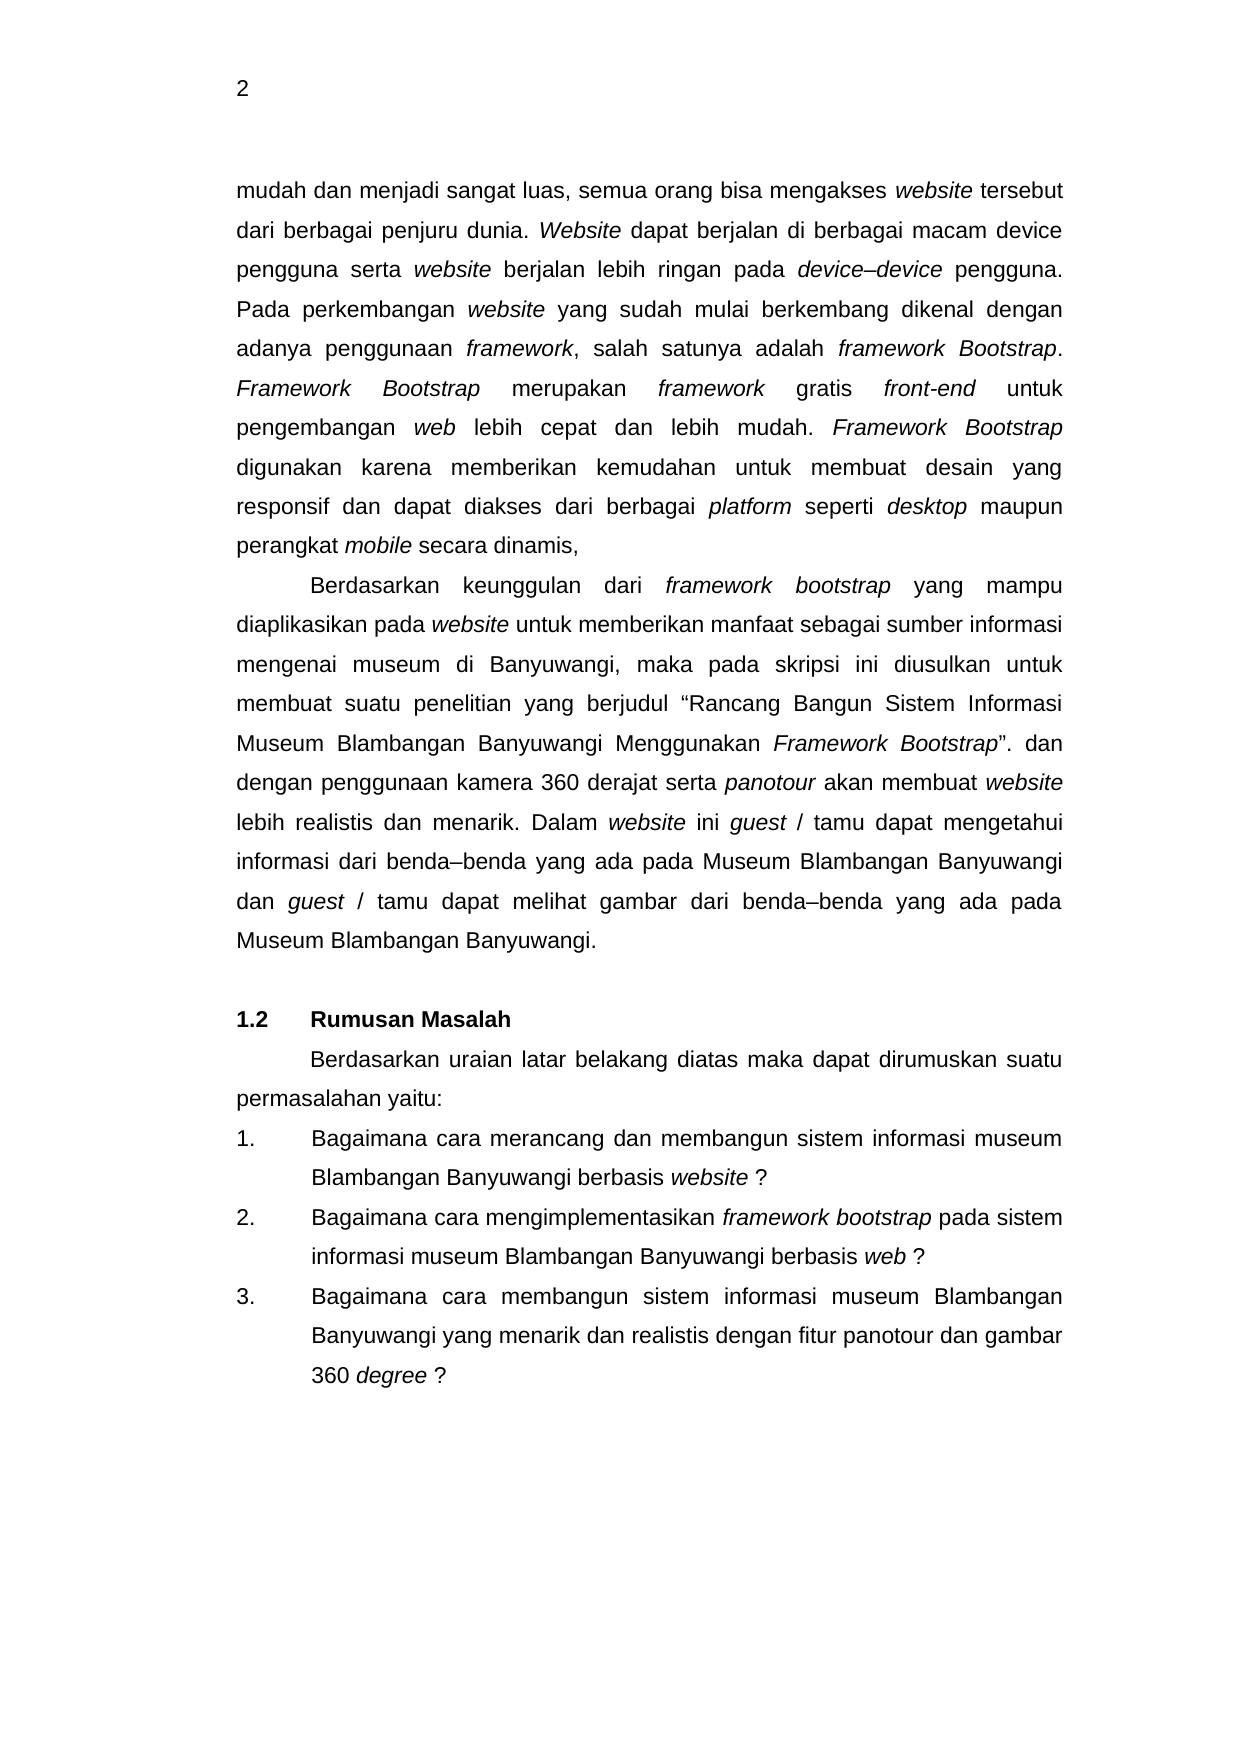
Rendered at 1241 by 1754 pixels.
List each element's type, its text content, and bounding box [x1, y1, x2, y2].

text Berdasarkan keunggulan dari framework bootstrap yang mampu diaplikasikan pada website untuk memberikan manfaat sebagai sumber informasi mengenai museum di Banyuwangi, maka pada skripsi ini diusulkan untuk membuat suatu penelitian yang berjudul “Rancang Bangun Sistem Informasi Museum Blambangan Banyuwangi Menggunakan Framework Bootstrap”. dan dengan penggunaan kamera 360 derajat serta panotour akan membuat website lebih realistis dan menarik. Dalam website ini guest / tamu dapat mengetahui informasi dari benda–benda yang ada pada Museum Blambangan Banyuwangi dan guest / tamu dapat melihat gambar dari benda–benda yang ada pada Museum Blambangan Banyuwangi. [236, 572, 1063, 954]
list Bagaimana cara merancang dan membangun sistem informasi museum Blambangan Banyuwangi berbasis website ? [236, 1125, 1063, 1191]
text Berdasarkan uraian latar belakang diatas maka dapat dirumuskan suatu permasalahan yaitu: [236, 1046, 1063, 1112]
list Bagaimana cara membangun sistem informasi museum Blambangan Banyuwangi yang menarik dan realistis dengan fitur panotour dan gambar 360 degree ? [236, 1283, 1063, 1388]
list Bagaimana cara mengimplementasikan framework bootstrap pada sistem informasi museum Blambangan Banyuwangi berbasis web ? [236, 1204, 1063, 1269]
text Rumusan Masalah [236, 1006, 1063, 1033]
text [236, 177, 1063, 559]
